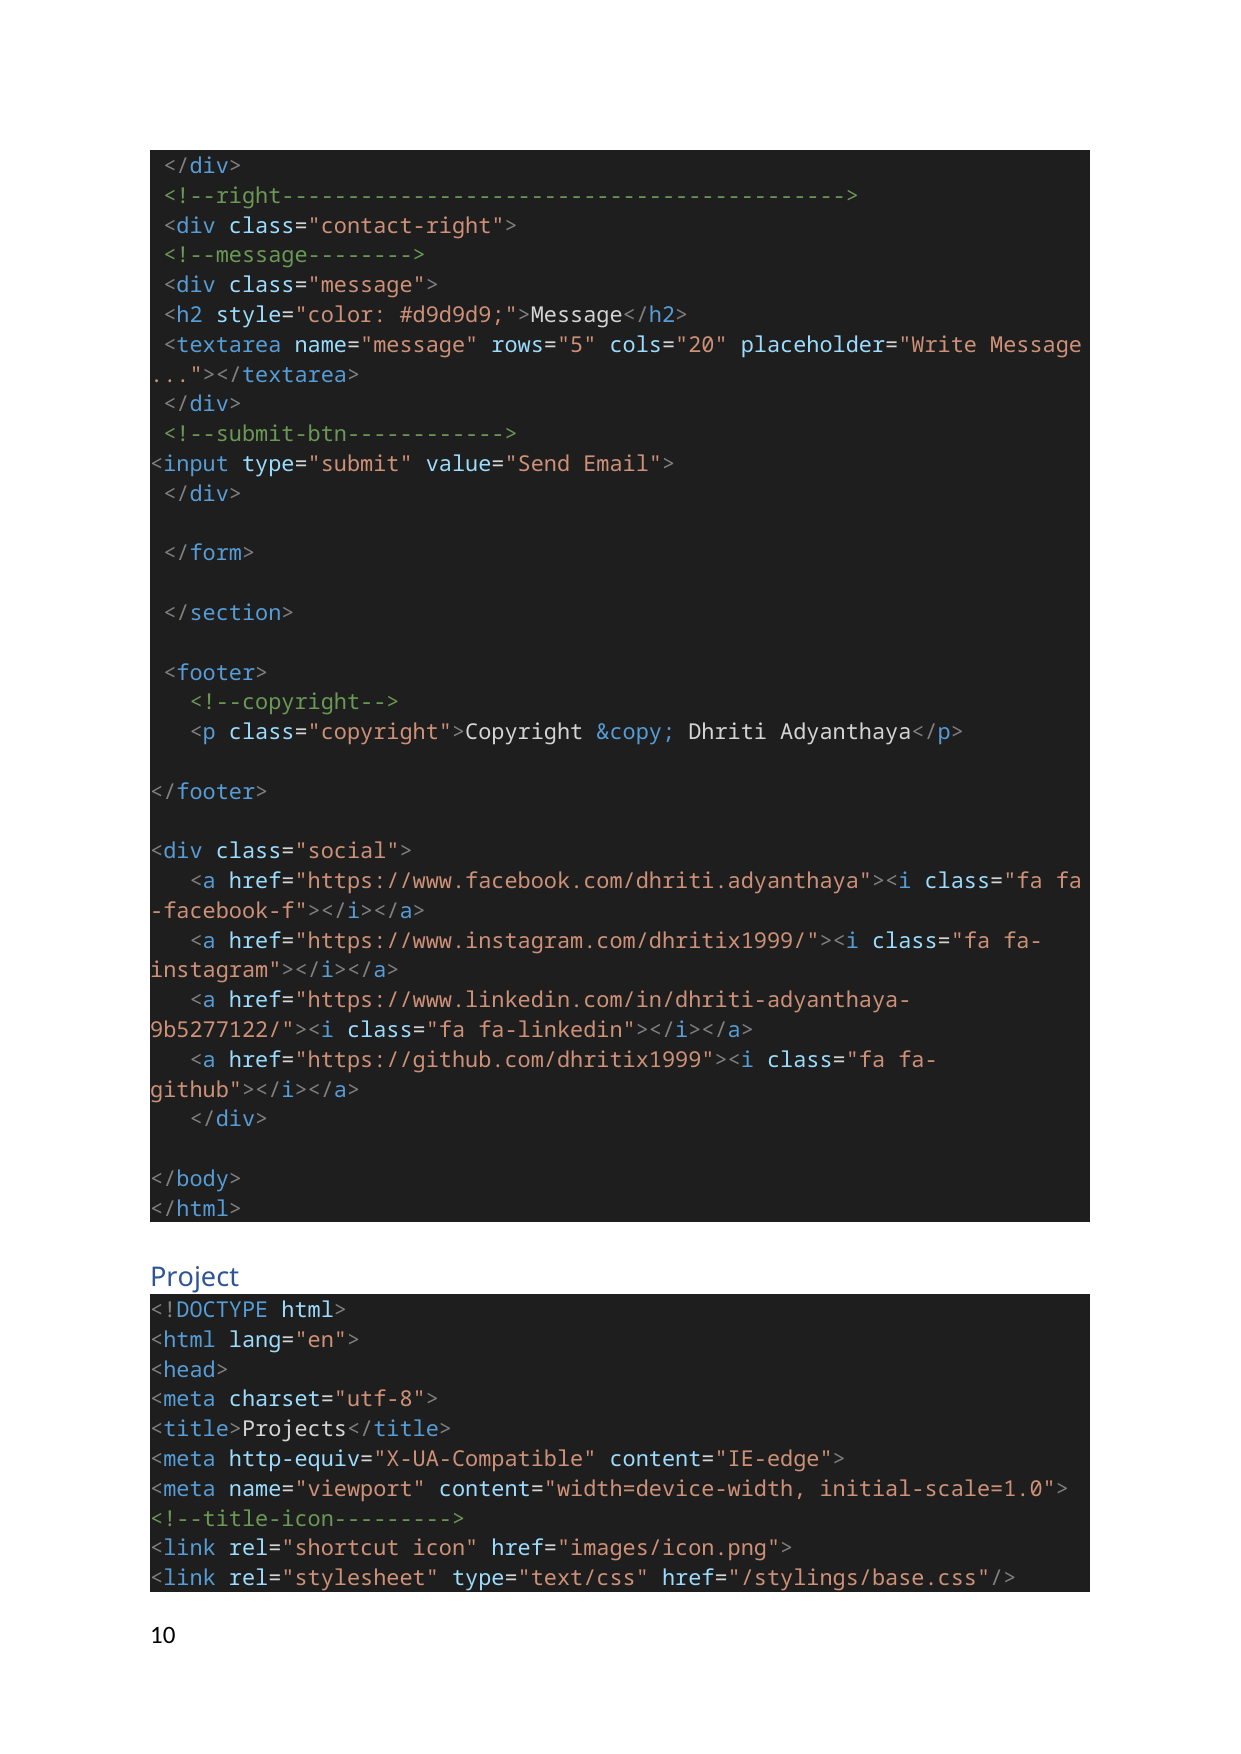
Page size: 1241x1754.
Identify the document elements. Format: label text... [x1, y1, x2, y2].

text <title>Projects</title> [150, 1413, 1090, 1443]
text </section> [150, 597, 1090, 627]
text <input type="submit" value="Send Email"> [150, 448, 1090, 478]
text <link rel="stylesheet" type="text/css" href="/stylings/base.css"/> [150, 1562, 1090, 1592]
text <meta http-equiv="X-UA-Compatible" content="IE-edge"> [150, 1443, 1090, 1473]
text <a href="https://github.com/dhritix1999"><i class="fa fa-github"></i></a> [150, 1044, 1090, 1103]
text </body> [150, 1163, 1090, 1193]
text <html lang="en"> [150, 1324, 1090, 1354]
text </form> [150, 537, 1090, 567]
text <a href="https://www.facebook.com/dhriti.adyanthaya"><i class="fa fa-facebook-f"></i></a> [150, 865, 1090, 924]
text <!--right-------------------------------------------> [150, 180, 1090, 209]
text <head> [150, 1354, 1090, 1383]
text <div class="message"> [150, 269, 1090, 299]
text <div class="contact-right"> [150, 209, 1090, 239]
text </div> [150, 478, 1090, 507]
subtitle Project [150, 1257, 1090, 1294]
text <p class="copyright">Copyright &copy; Dhriti Adyanthaya</p> [150, 716, 1090, 746]
text <meta charset="utf-8"> [150, 1383, 1090, 1413]
text <meta name="viewport" content="width=device-width, initial-scale=1.0"> [150, 1473, 1090, 1503]
text </div> [150, 1103, 1090, 1133]
text </div> [150, 150, 1090, 180]
text </footer> [150, 776, 1090, 805]
text <textarea name="message" rows="5" cols="20" placeholder="Write Message..."></textarea> [150, 329, 1090, 388]
text <div class="social"> [150, 835, 1090, 865]
text </div> [150, 388, 1090, 418]
text <!--copyright--> [150, 686, 1090, 716]
text <!--submit-btn------------> [150, 418, 1090, 448]
text <h2 style="color: #d9d9d9;">Message</h2> [150, 299, 1090, 329]
text <a href="https://www.linkedin.com/in/dhriti-adyanthaya-9b5277122/"><i class="fa fa-linkedin"></i></a> [150, 984, 1090, 1044]
text <link rel="shortcut icon" href="images/icon.png"> [150, 1532, 1090, 1562]
text </html> [150, 1193, 1090, 1222]
text <!--message--------> [150, 239, 1090, 269]
text <!--title-icon---------> [150, 1503, 1090, 1532]
text <a href="https://www.instagram.com/dhritix1999/"><i class="fa fa-instagram"></i></a> [150, 924, 1090, 984]
text <footer> [150, 656, 1090, 686]
text <!DOCTYPE html> [150, 1294, 1090, 1324]
